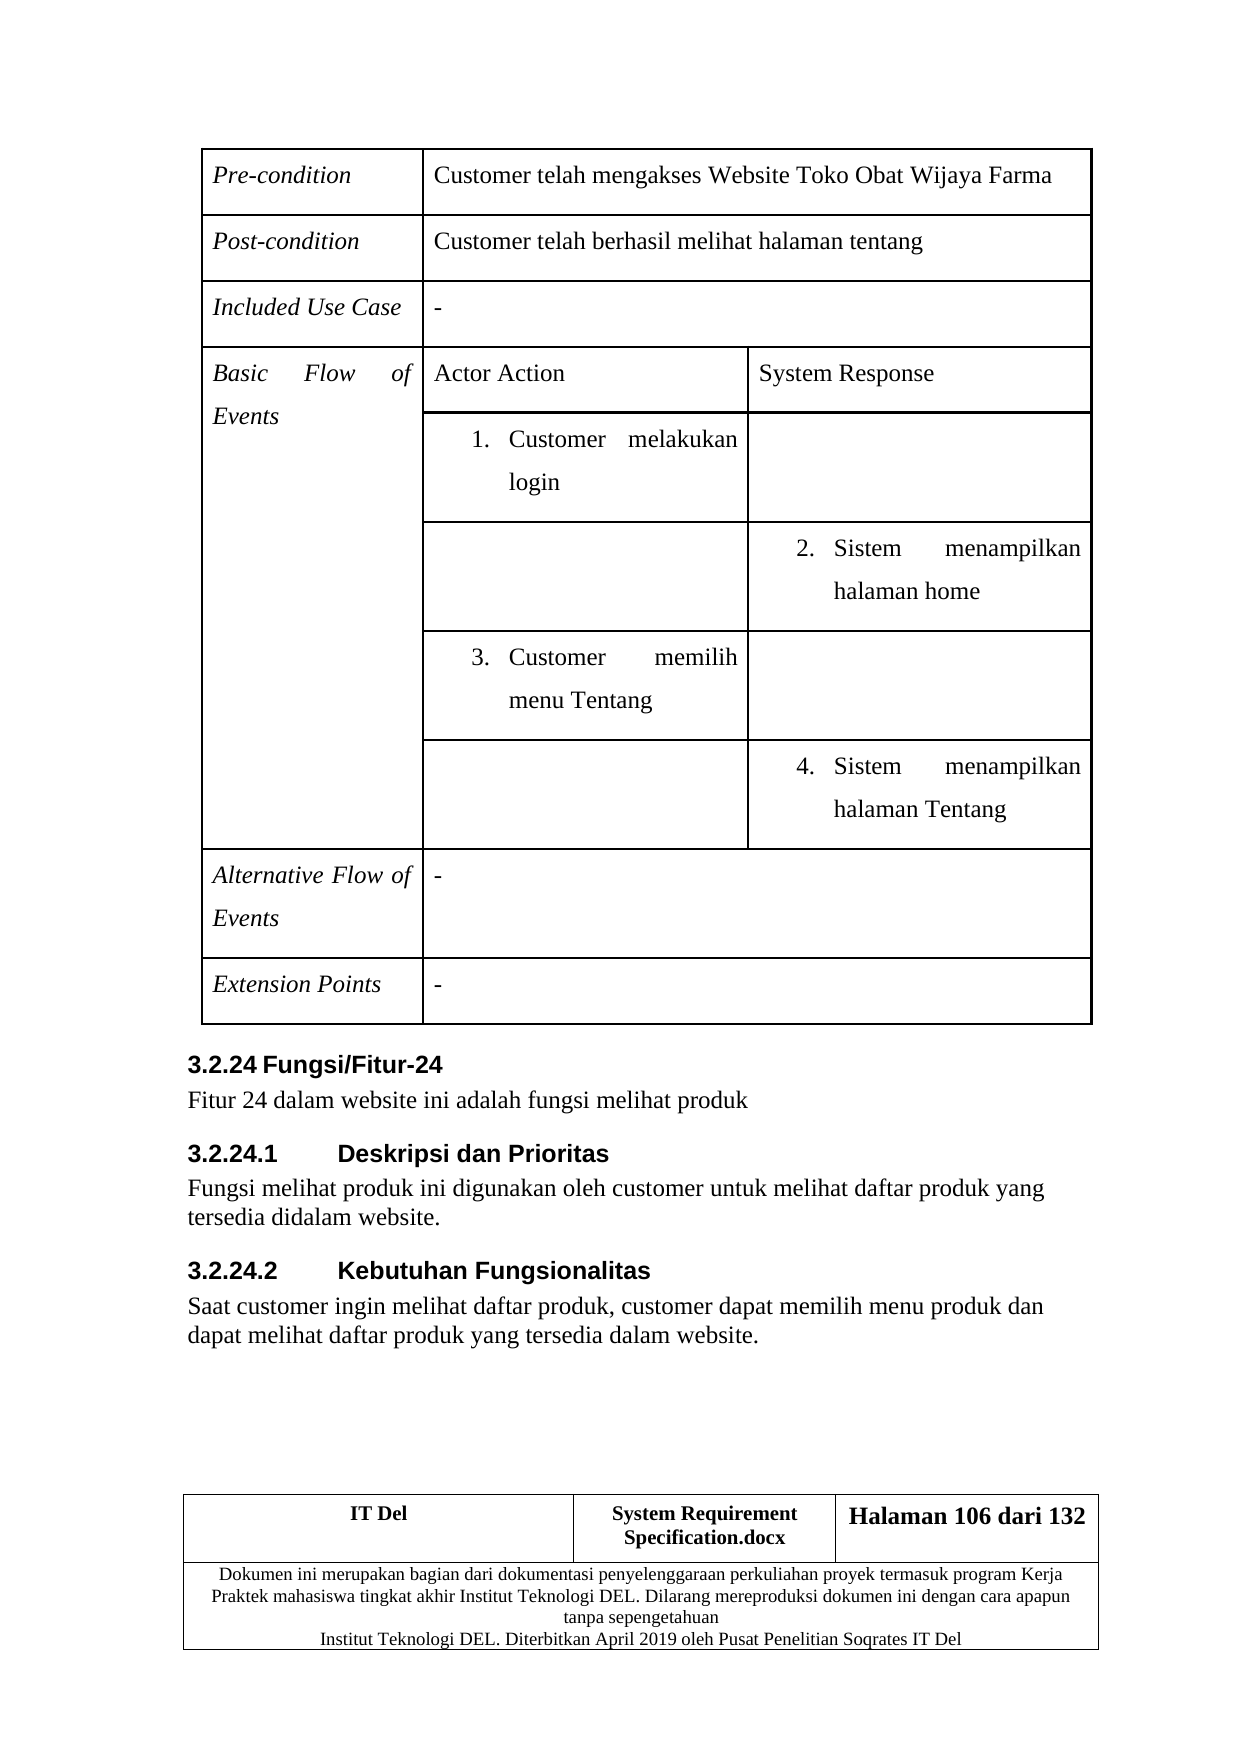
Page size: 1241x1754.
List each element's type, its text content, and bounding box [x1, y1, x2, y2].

table_cell System Response [749, 348, 1090, 411]
text Fitur 24 dalam website ini adalah fungsi melihat produk [187, 1085, 1092, 1113]
table_cell [424, 523, 747, 629]
table_cell [749, 632, 1090, 739]
table_cell Sistem menampilkan halaman home [749, 523, 1090, 629]
table_cell Pre-condition [203, 150, 422, 214]
table_cell Customer melakukan login [424, 414, 747, 521]
table_cell Extension Points [203, 959, 422, 1023]
table_cell Alternative Flow of Events [203, 850, 422, 957]
text Fungsi melihat produk ini digunakan oleh customer untuk melihat daftar produk yang tersedia didalam website. [187, 1173, 1092, 1231]
table_cell - [424, 850, 1090, 957]
table_cell - [424, 959, 1090, 1023]
table_cell Customer telah berhasil melihat halaman tentang [424, 216, 1090, 279]
table_cell Customer telah mengakses Website Toko Obat Wijaya Farma [424, 150, 1090, 214]
table_cell Sistem menampilkan halaman Tentang [749, 741, 1090, 848]
subtitle Kebutuhan Fungsionalitas [187, 1256, 1092, 1285]
text Saat customer ingin melihat daftar produk, customer dapat memilih menu produk dan dapat melihat daftar produk yang tersedia dalam website. [187, 1291, 1092, 1348]
table_cell Basic Flow of Events [203, 348, 422, 848]
table_cell Customer memilih menu Tentang [424, 632, 747, 739]
table_cell Included Use Case [203, 282, 422, 346]
subtitle Fungsi/Fitur-24 [187, 1050, 1092, 1078]
table_cell - [424, 282, 1090, 346]
subtitle Deskripsi dan Prioritas [187, 1138, 1092, 1167]
table_cell [749, 414, 1090, 521]
table_cell [424, 741, 747, 848]
table_cell Post-condition [203, 216, 422, 279]
table_cell Actor Action [424, 348, 747, 411]
